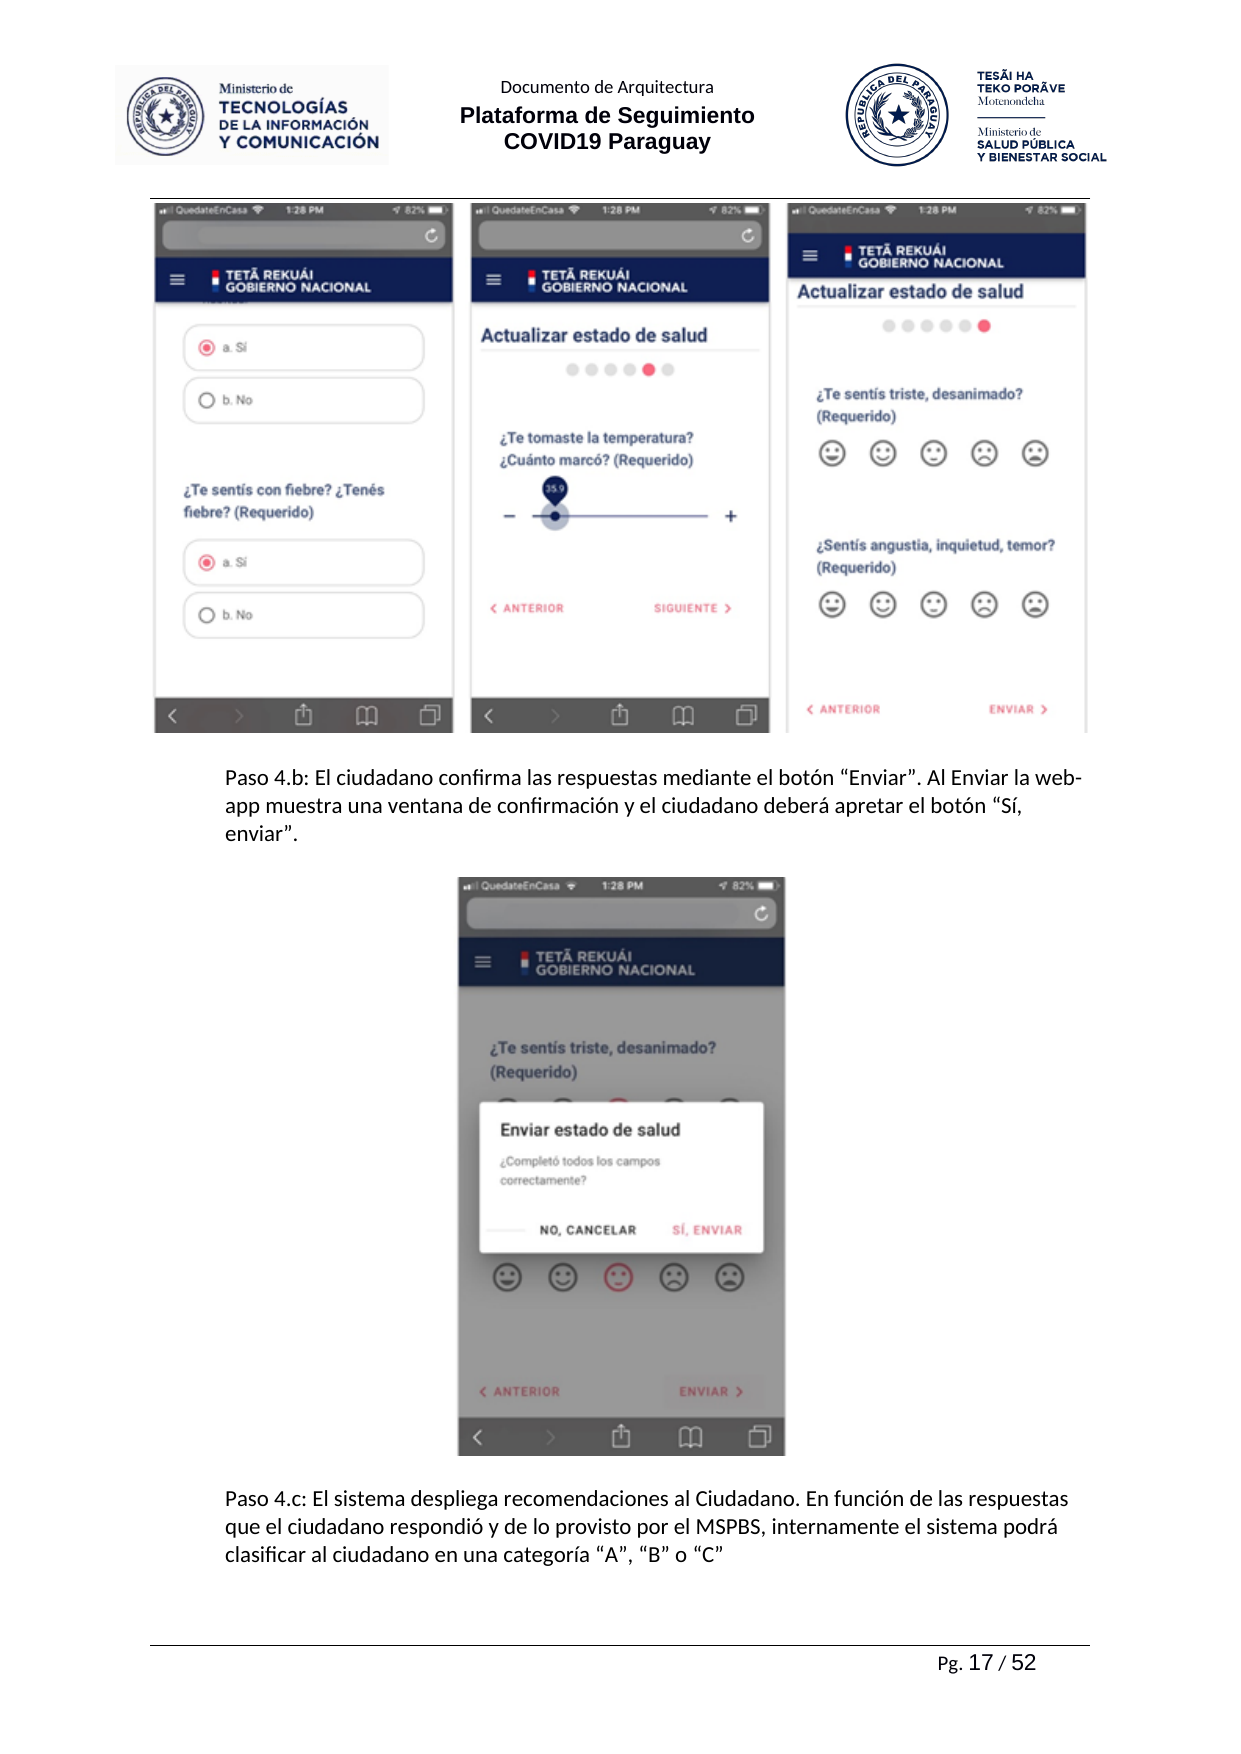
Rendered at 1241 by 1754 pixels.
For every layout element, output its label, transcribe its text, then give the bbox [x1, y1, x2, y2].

picture [453, 877, 787, 1456]
picture [150, 203, 1091, 733]
picture [115, 65, 389, 165]
text Paso 4.b: El ciudadano confirma las respuestas mediante el botón “Enviar”. Al Enviar la web-app muestra una ventana de confirmación y el ciudadano deberá apretar el botón “Sí, enviar”. [225, 763, 1090, 847]
text Paso 4.c: El sistema despliega recomendaciones al Ciudadano. En función de las respuestas que el ciudadano respondió y de lo provisto por el MSPBS, internamente el sistema podrá clasificar al ciudadano en una categoría “A”, “B” o “C” [225, 1484, 1090, 1568]
picture [838, 60, 1113, 170]
